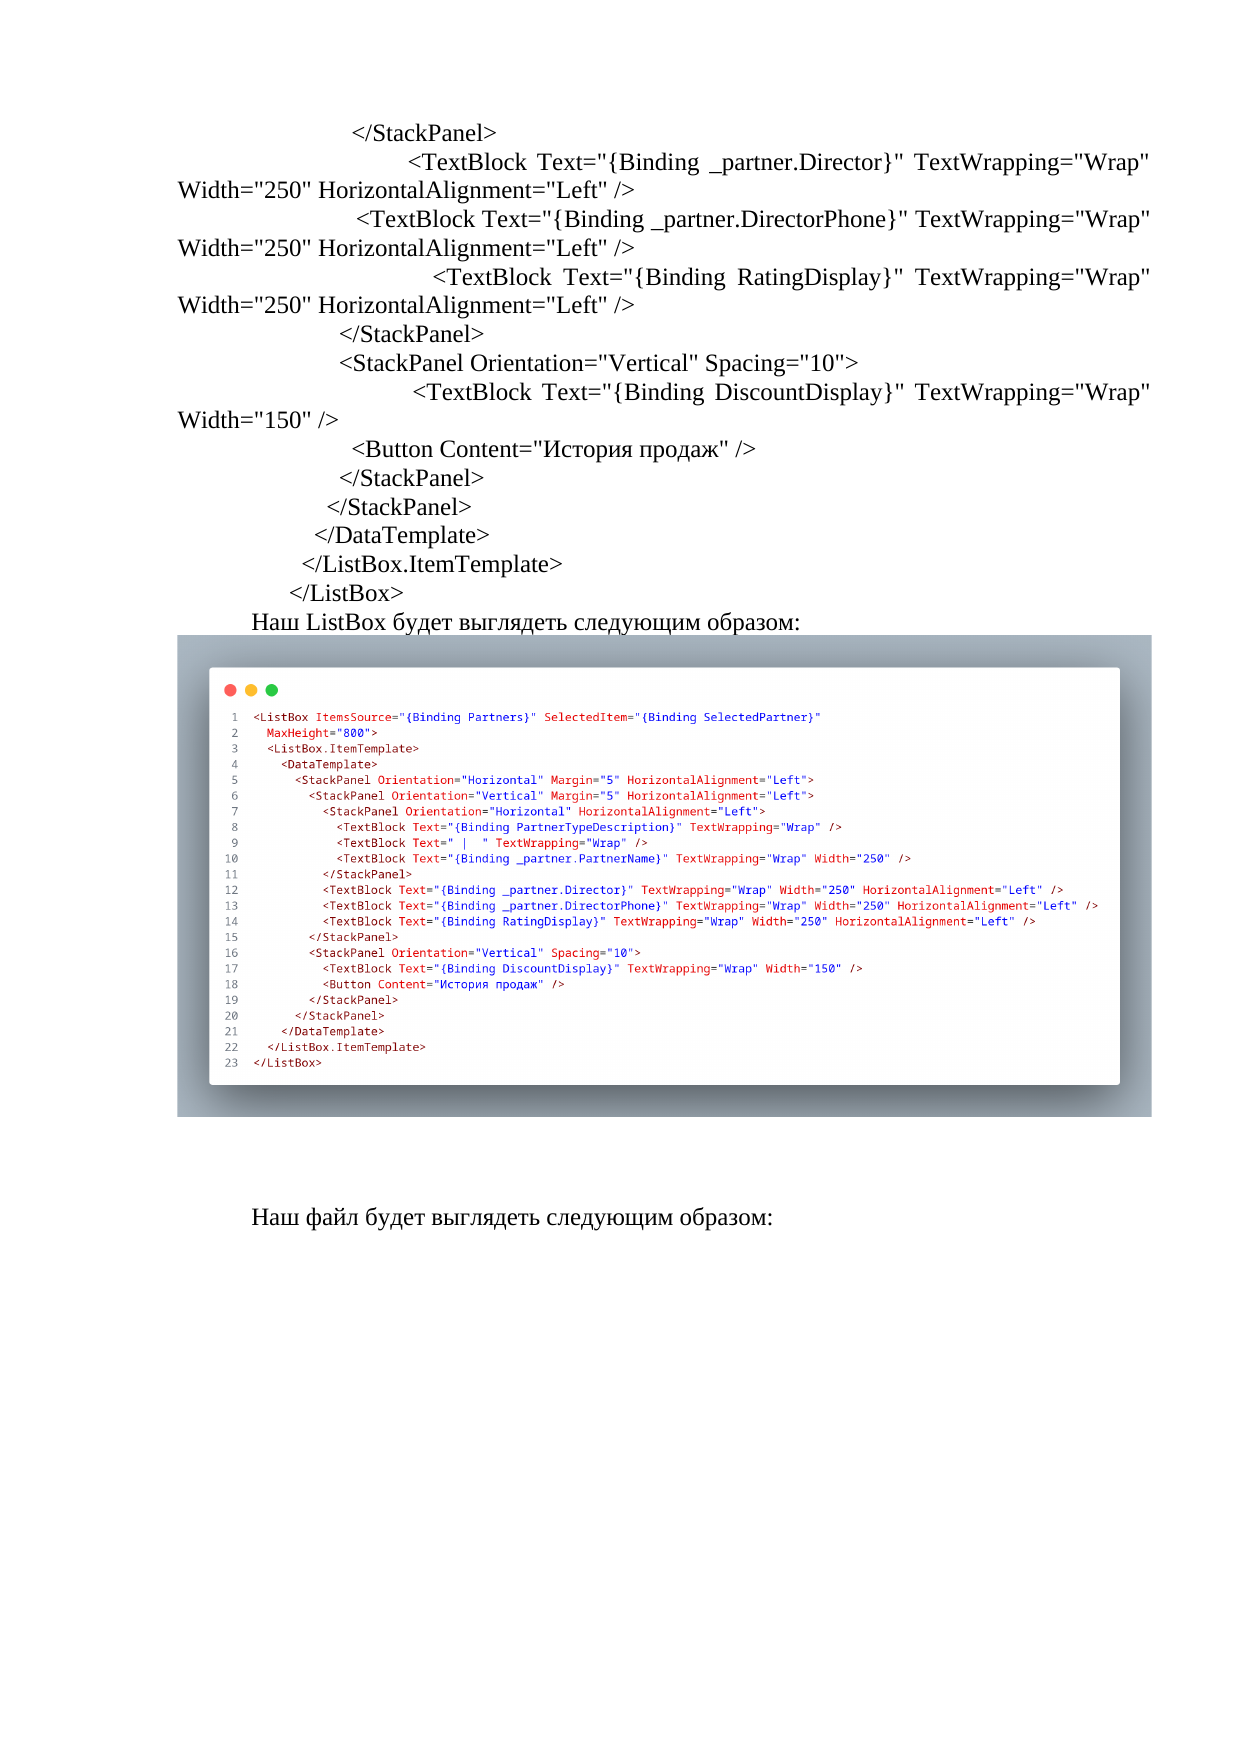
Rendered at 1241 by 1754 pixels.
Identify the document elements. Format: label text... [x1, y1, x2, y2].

text <TextBlock Text="{Binding _partner.Director}" TextWrapping="Wrap" Width="250" HorizontalAlignment="Left" /> [177, 147, 1152, 204]
text </StackPanel> [177, 463, 1152, 492]
text </ListBox.ItemTemplate> [177, 549, 1152, 578]
text </StackPanel> [177, 492, 1152, 521]
text </StackPanel> [177, 319, 1152, 348]
text </StackPanel> [177, 118, 1152, 147]
text Наш файл будет выглядеть следующим образом: [177, 1202, 1152, 1231]
text <StackPanel Orientation="Vertical" Spacing="10"> [177, 348, 1152, 377]
text Наш ListBox будет выглядеть следующим образом: [177, 607, 1152, 635]
text </DataTemplate> [177, 521, 1152, 549]
text <TextBlock Text="{Binding _partner.DirectorPhone}" TextWrapping="Wrap" Width="250" HorizontalAlignment="Left" /> [177, 204, 1152, 262]
picture [177, 635, 1152, 1117]
text <TextBlock Text="{Binding RatingDisplay}" TextWrapping="Wrap" Width="250" HorizontalAlignment="Left" /> [177, 262, 1152, 319]
text <Button Content="История продаж" /> [177, 434, 1152, 463]
text </ListBox> [177, 578, 1152, 607]
text <TextBlock Text="{Binding DiscountDisplay}" TextWrapping="Wrap" Width="150" /> [177, 377, 1152, 434]
